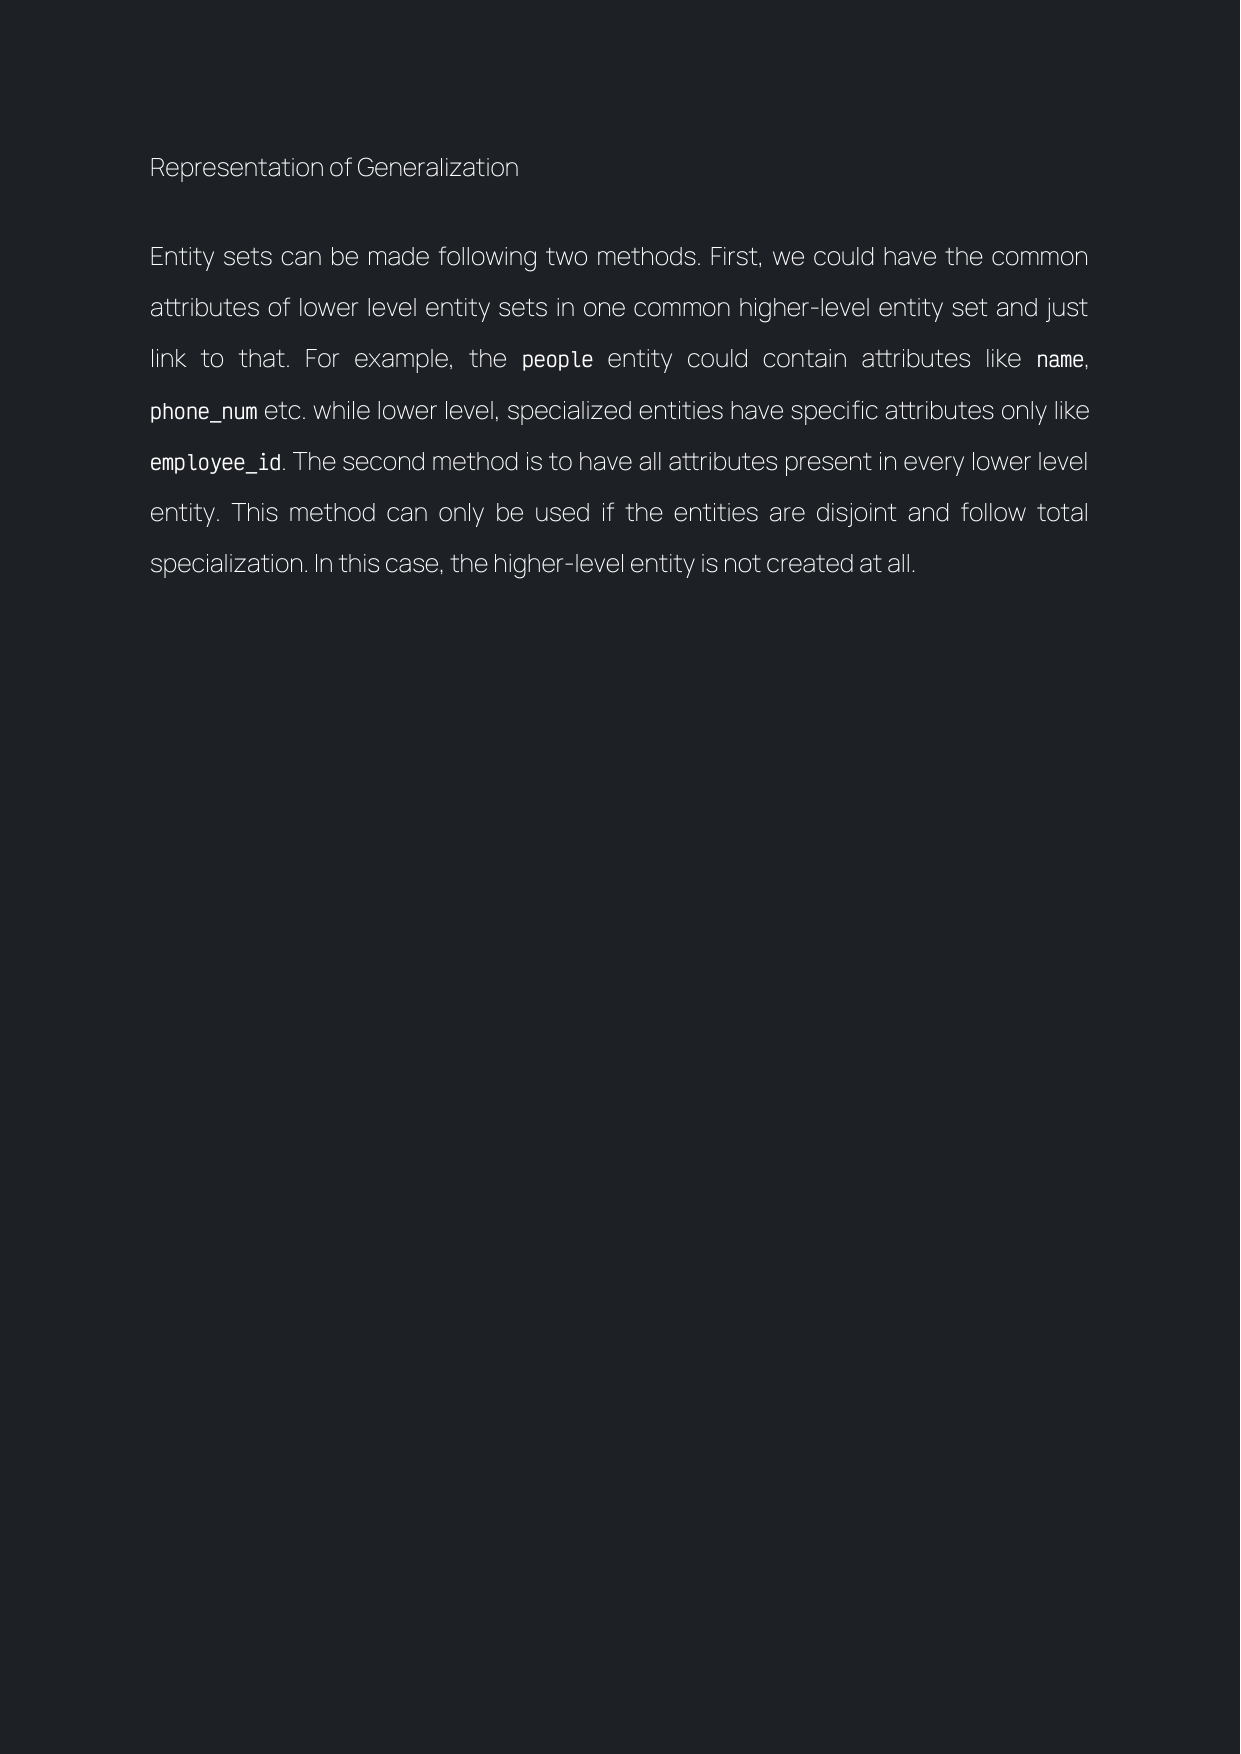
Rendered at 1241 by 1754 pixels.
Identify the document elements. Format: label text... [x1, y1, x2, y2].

text Entity sets can be made following two methods. First, we could have the common attributes of lower level entity sets in one common higher-level entity set and just link to that. For example, the people entity could contain attributes like name, phone_num etc. while lower level, specialized entities have specific attributes only like employee_id. The second method is to have all attributes present in every lower level entity. This method can only be used if the entities are disjoint and follow total specialization. In this case, the higher-level entity is not created at all. [150, 239, 1090, 580]
subtitle Representation of Generalization [150, 150, 1090, 184]
